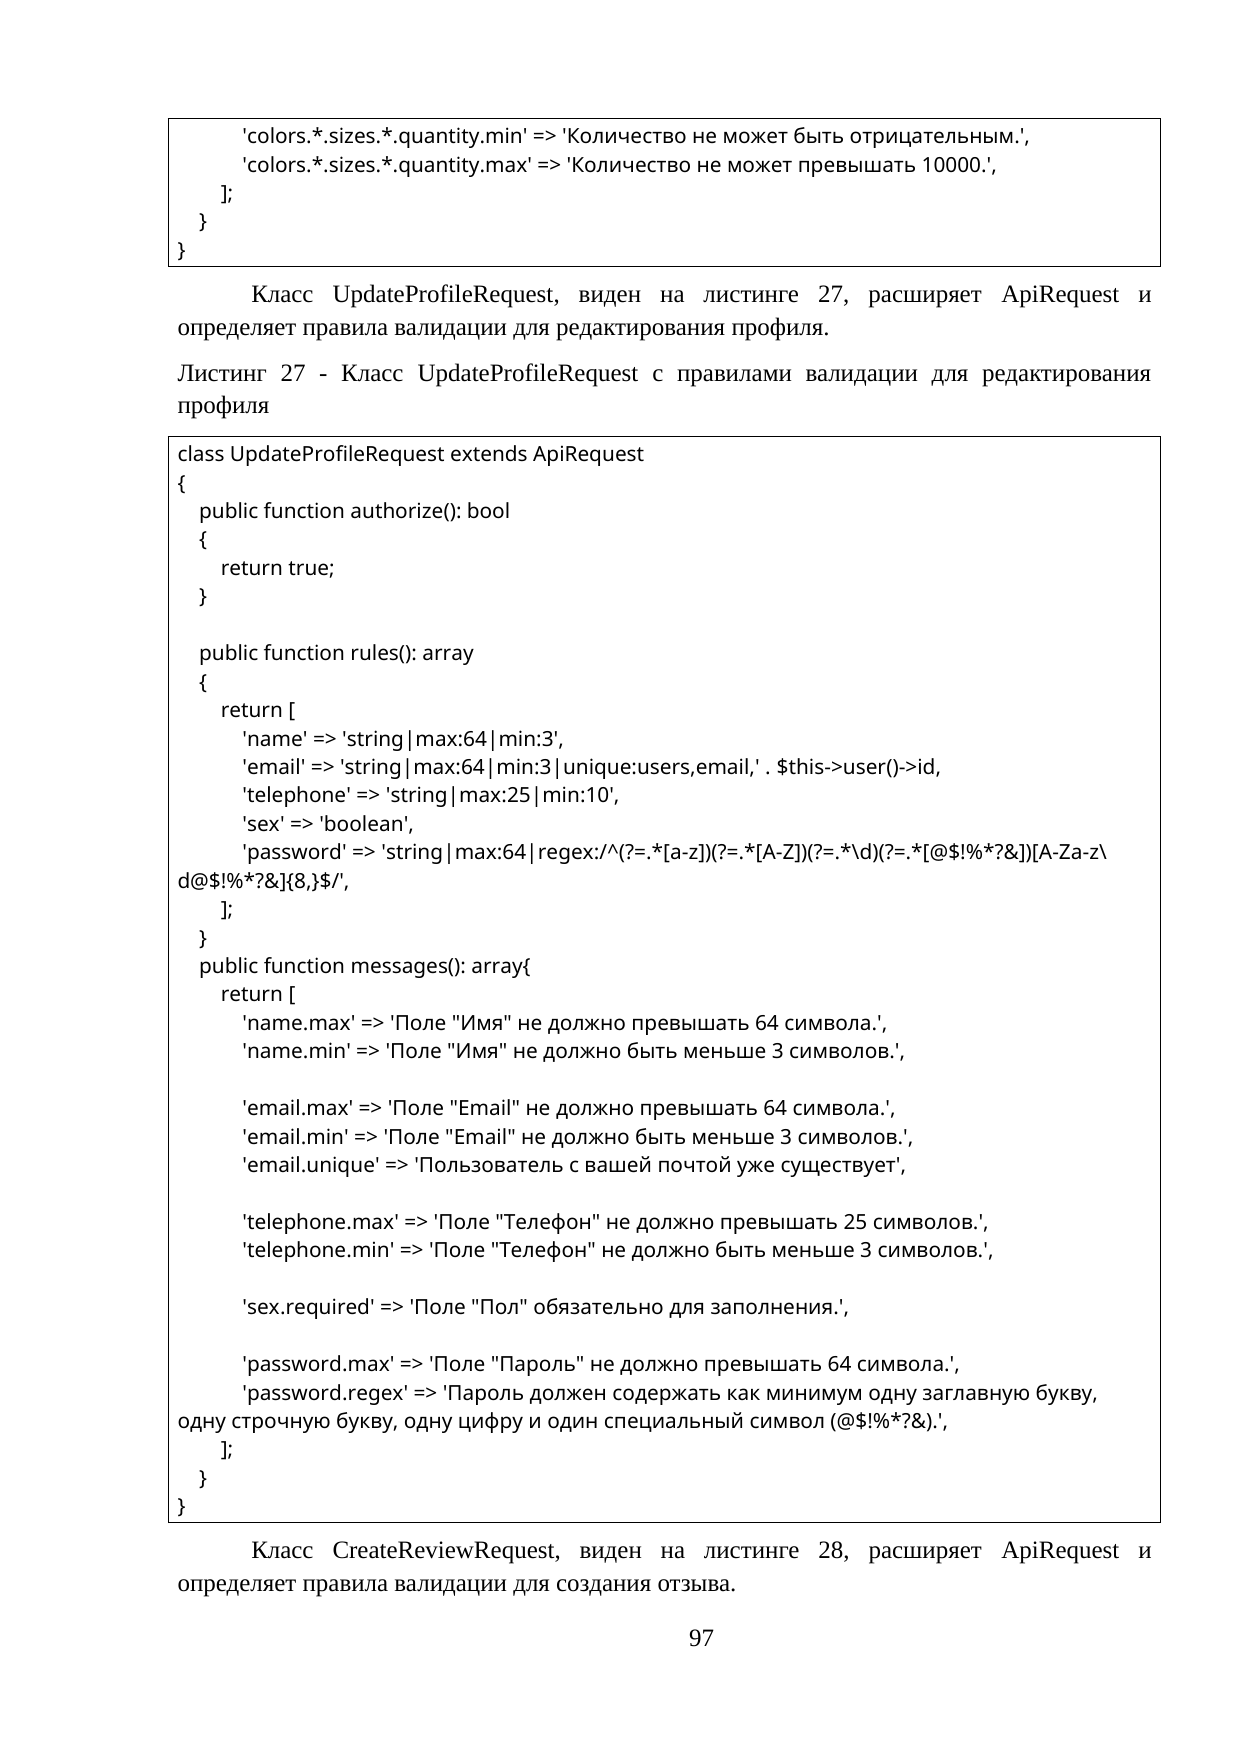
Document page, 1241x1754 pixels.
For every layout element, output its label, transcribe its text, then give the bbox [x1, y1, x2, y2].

text Класс UpdateProfileRequest, виден на листинге 27, расширяет ApiRequest и определяет правила валидации для редактирования профиля. [177, 279, 1152, 341]
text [169, 119, 1160, 266]
text class UpdateProfileRequest extends ApiRequest { public function authorize(): bool { return true; } public function rules(): array { return [ 'name' => 'string|max:64|min:3', 'email' => 'string|max:64|min:3|unique:users,email,' . $this->user()->id, 'telephone' => 'string|max:25|min:10', 'sex' => 'boolean', 'password' => 'string|max:64|regex:/^(?=.*[a-z])(?=.*[A-Z])(?=.*\d)(?=.*[@$!%*?&])[A-Za-z\d@$!%*?&]{8,}$/', ]; } public function messages(): array{ return [ 'name.max' => 'Поле "Имя" не должно превышать 64 символа.', 'name.min' => 'Поле "Имя" не должно быть меньше 3 символов.', 'email.max' => 'Поле "Email" не должно превышать 64 символа.', 'email.min' => 'Поле "Email" не должно быть меньше 3 символов.', 'email.unique' => 'Пользователь с вашей почтой уже существует', 'telephone.max' => 'Поле "Телефон" не должно превышать 25 символов.', 'telephone.min' => 'Поле "Телефон" не должно быть меньше 3 символов.', 'sex.required' => 'Поле "Пол" обязательно для заполнения.', 'password.max' => 'Поле "Пароль" не должно превышать 64 символа.', 'password.regex' => 'Пароль должен содержать как минимум одну заглавную букву, одну строчную букву, одну цифру и один специальный символ (@$!%*?&).', ]; } } [169, 437, 1160, 1522]
text Класс CreateReviewRequest, виден на листинге 28, расширяет ApiRequest и определяет правила валидации для создания отзыва. [177, 1536, 1152, 1597]
text Листинг 27 - Класс UpdateProfileRequest с правилами валидации для редактирования профиля [177, 358, 1152, 419]
